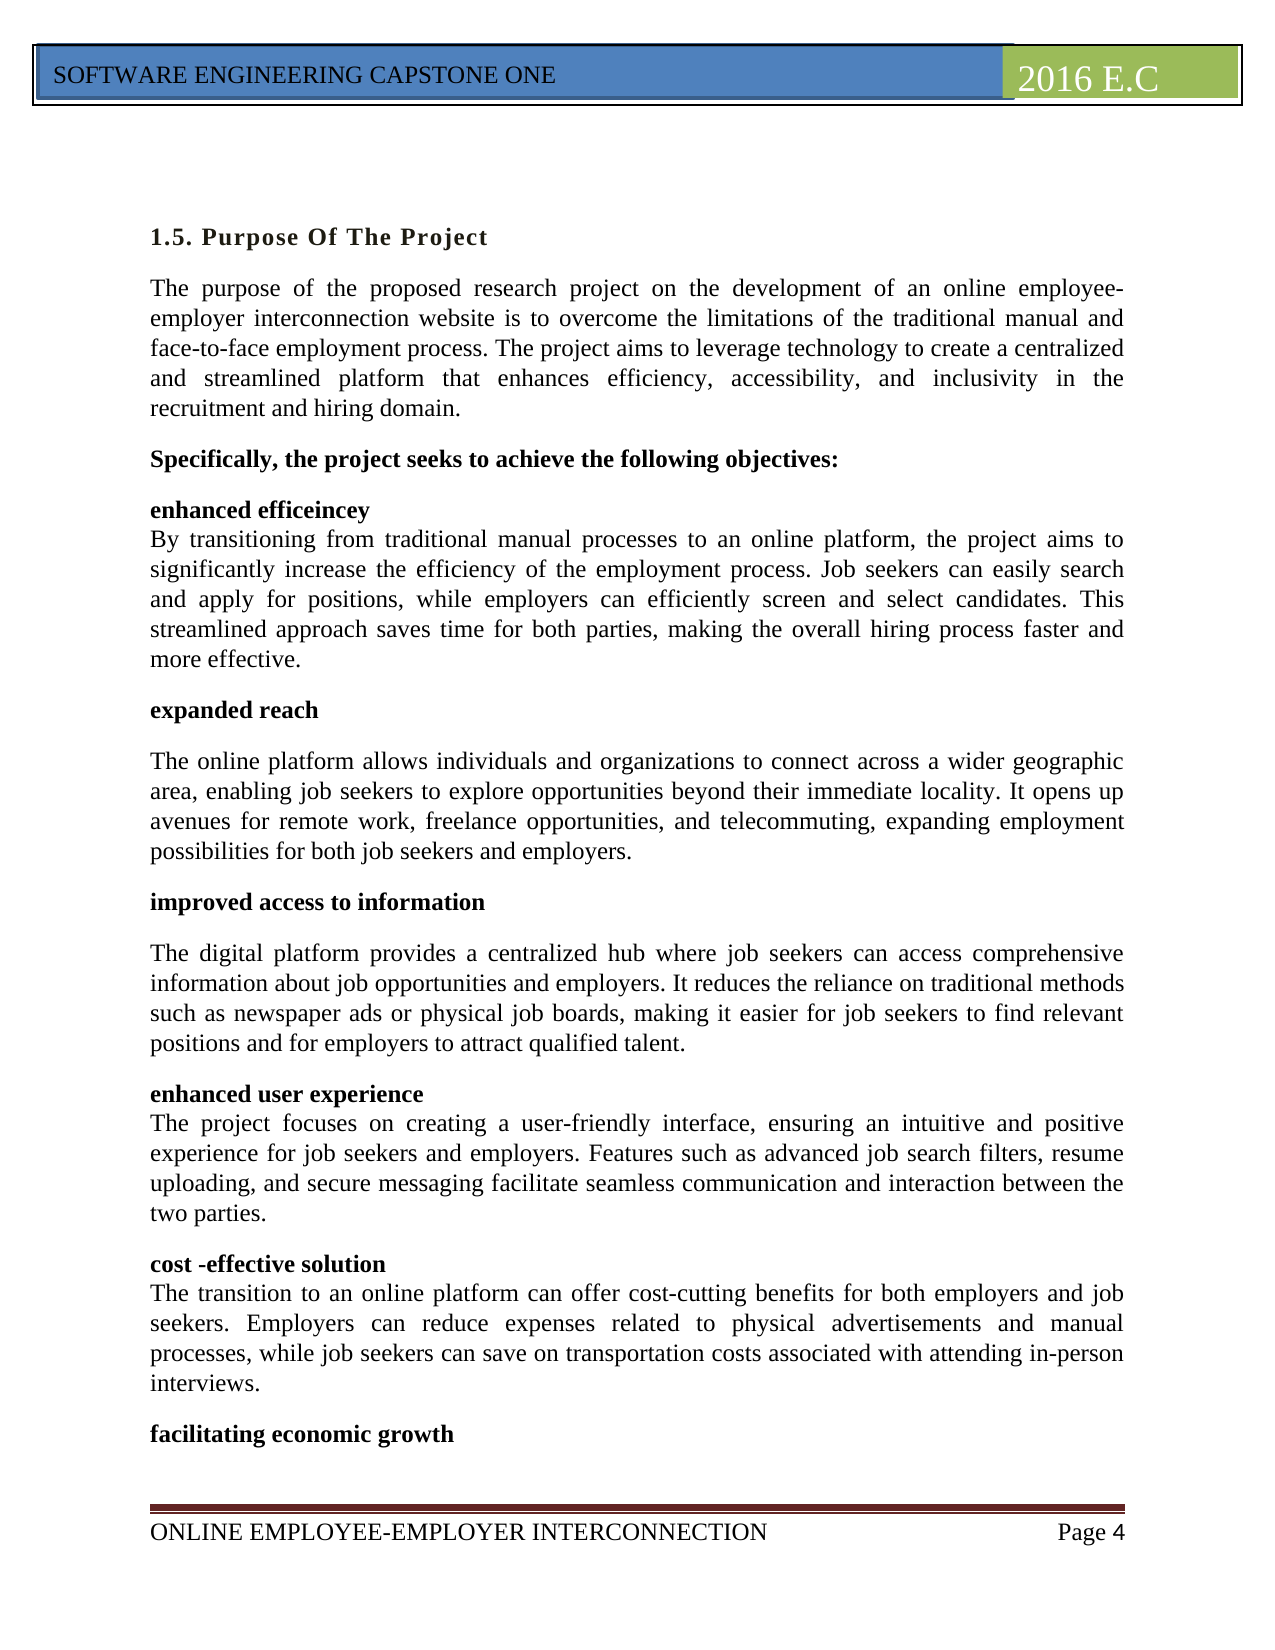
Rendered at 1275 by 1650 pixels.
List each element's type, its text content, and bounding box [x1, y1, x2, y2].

text improved access to information [150, 887, 1125, 916]
text enhanced user experience [150, 1079, 1125, 1108]
text The online platform allows individuals and organizations to connect across a wider geographic area, enabling job seekers to explore opportunities beyond their immediate locality. It opens up avenues for remote work, freelance opportunities, and telecommuting, expanding employment possibilities for both job seekers and employers. [150, 746, 1125, 865]
text enhanced efficeincey [150, 495, 1125, 524]
text The project focuses on creating a user-friendly interface, ensuring an intuitive and positive experience for job seekers and employers. Features such as advanced job search filters, resume uploading, and secure messaging facilitate seamless communication and interaction between the two parties. [150, 1108, 1125, 1227]
text Specifically, the project seeks to achieve the following objectives: [150, 444, 1125, 473]
text cost -effective solution [150, 1249, 1125, 1278]
text The digital platform provides a centralized hub where job seekers can access comprehensive information about job opportunities and employers. It reduces the reliance on traditional methods such as newspaper ads or physical job boards, making it easier for job seekers to find relevant positions and for employers to attract qualified talent. [150, 938, 1125, 1057]
text expanded reach [150, 695, 1125, 724]
text The purpose of the proposed research project on the development of an online employee-employer interconnection website is to overcome the limitations of the traditional manual and face-to-face employment process. The project aims to leverage technology to create a centralized and streamlined platform that enhances efficiency, accessibility, and inclusivity in the recruitment and hiring domain. [150, 273, 1125, 422]
text facilitating economic growth [150, 1419, 1125, 1448]
text By transitioning from traditional manual processes to an online platform, the project aims to significantly increase the efficiency of the employment process. Job seekers can easily search and apply for positions, while employers can efficiently screen and select candidates. This streamlined approach saves time for both parties, making the overall hiring process faster and more effective. [150, 524, 1125, 673]
text The transition to an online platform can offer cost-cutting benefits for both employers and job seekers. Employers can reduce expenses related to physical advertisements and manual processes, while job seekers can save on transportation costs associated with attending in-person interviews. [150, 1278, 1125, 1397]
subtitle 1.5. Purpose Of The Project [150, 222, 1125, 251]
